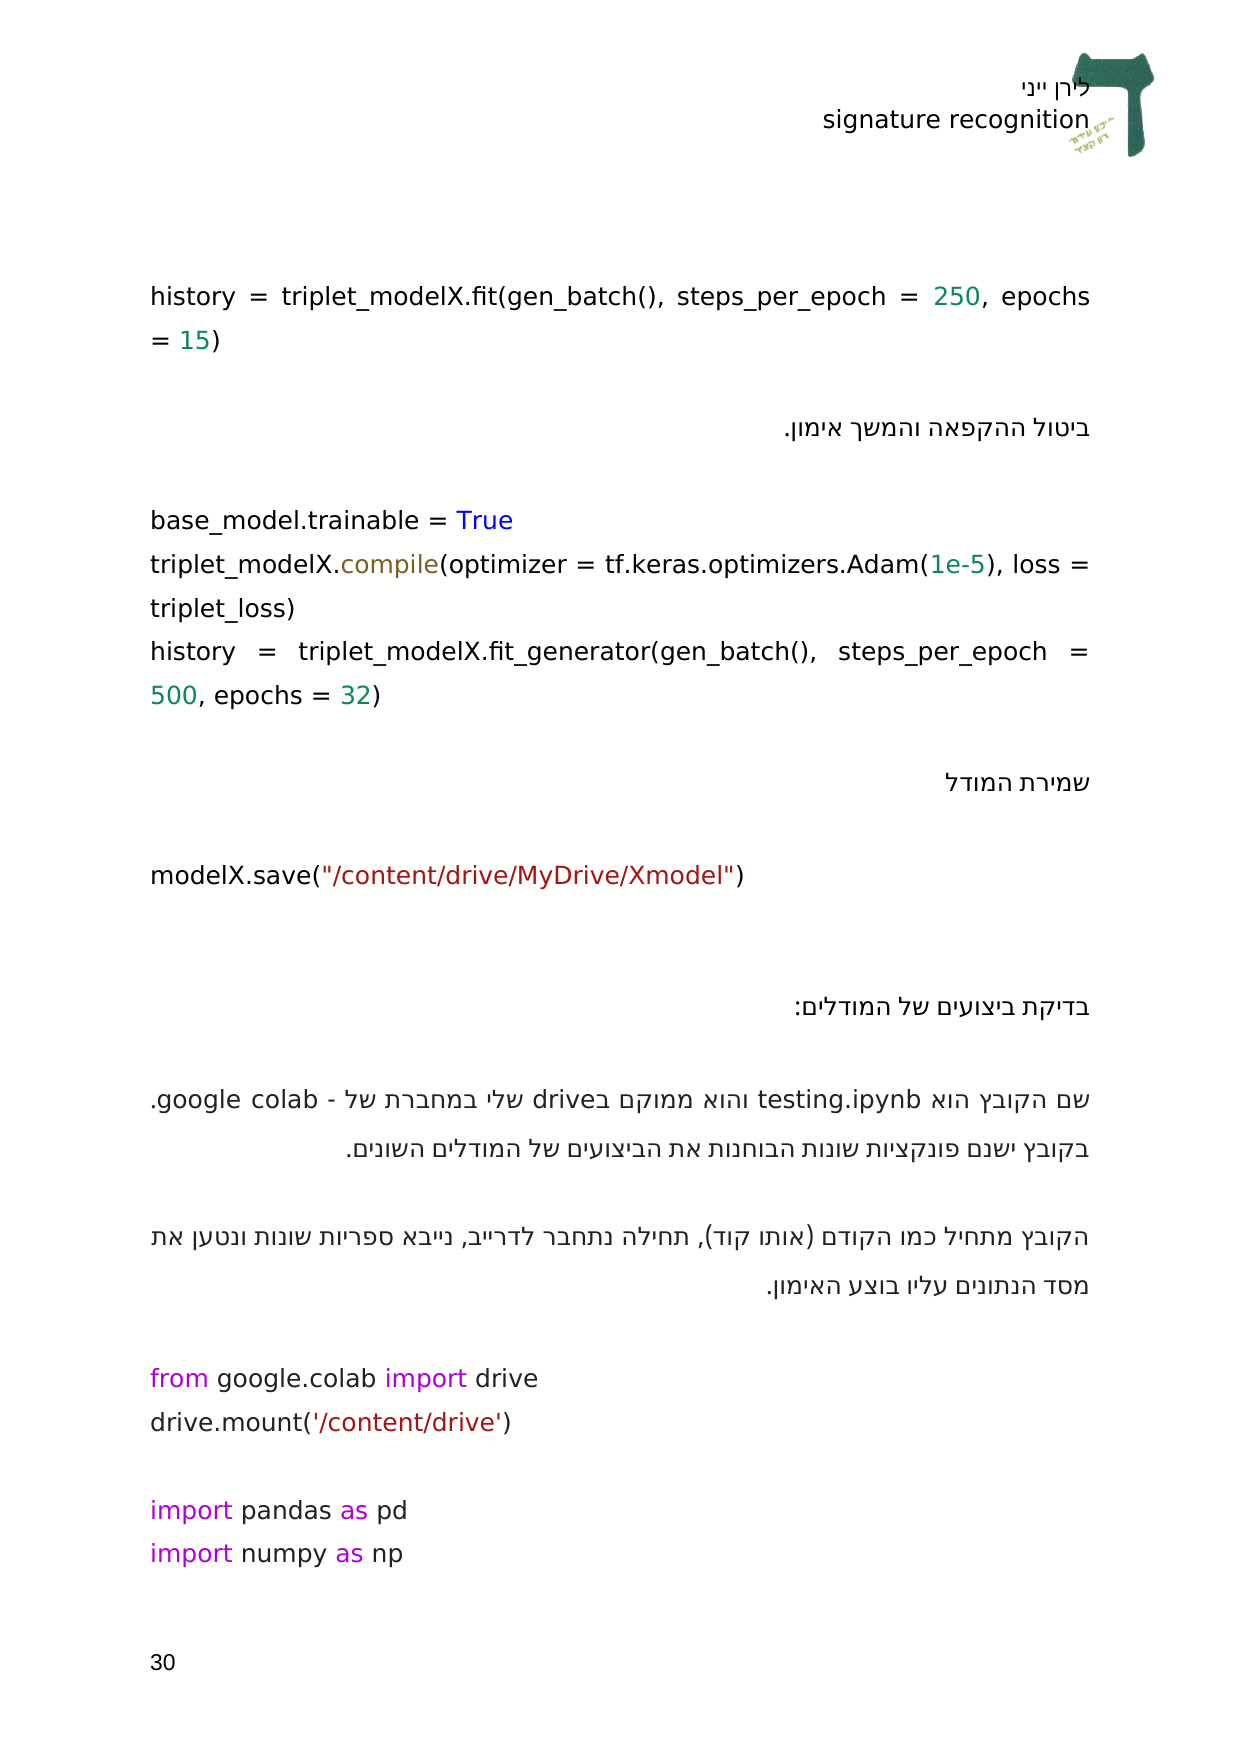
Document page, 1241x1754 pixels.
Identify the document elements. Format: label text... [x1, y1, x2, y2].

text שם הקובץ הוא testing.ipynb והוא ממוקם בdrive שלי במחברת של - google colab. בקובץ ישנם פונקציות שונות הבוחנות את הביצועים של המודלים השונים. [150, 1085, 1090, 1167]
text import numpy as np [150, 1540, 1090, 1569]
text history = triplet_modelX.fit_generator(gen_batch(), steps_per_epoch = 500, epochs = 32) [150, 637, 1090, 710]
picture [1029, 21, 1234, 176]
text base_model.trainable = True [150, 506, 1090, 535]
text הקובץ מתחיל כמו הקודם (אותו קוד), תחילה נתחבר לדרייב, נייבא ספריות שונות ונטען את מסד הנתונים עליו בוצע האימון. [150, 1223, 1090, 1305]
text שמירת המודל [150, 769, 1090, 801]
text modelX.save("/content/drive/MyDrive/Xmodel") [150, 861, 1090, 891]
text from google.colab import drive [150, 1365, 1090, 1394]
text history = triplet_modelX.fit(gen_batch(), steps_per_epoch = 250, epochs = 15) [150, 282, 1090, 355]
text triplet_modelX.compile(optimizer = tf.keras.optimizers.Adam(1e-5), loss = triplet_loss) [150, 550, 1090, 623]
subtitle בדיקת ביצועים של המודלים: [150, 993, 1090, 1025]
text ביטול ההקפאה והמשך אימון. [150, 414, 1090, 446]
text import pandas as pd [150, 1496, 1090, 1525]
text drive.mount('/content/drive') [150, 1408, 1090, 1438]
